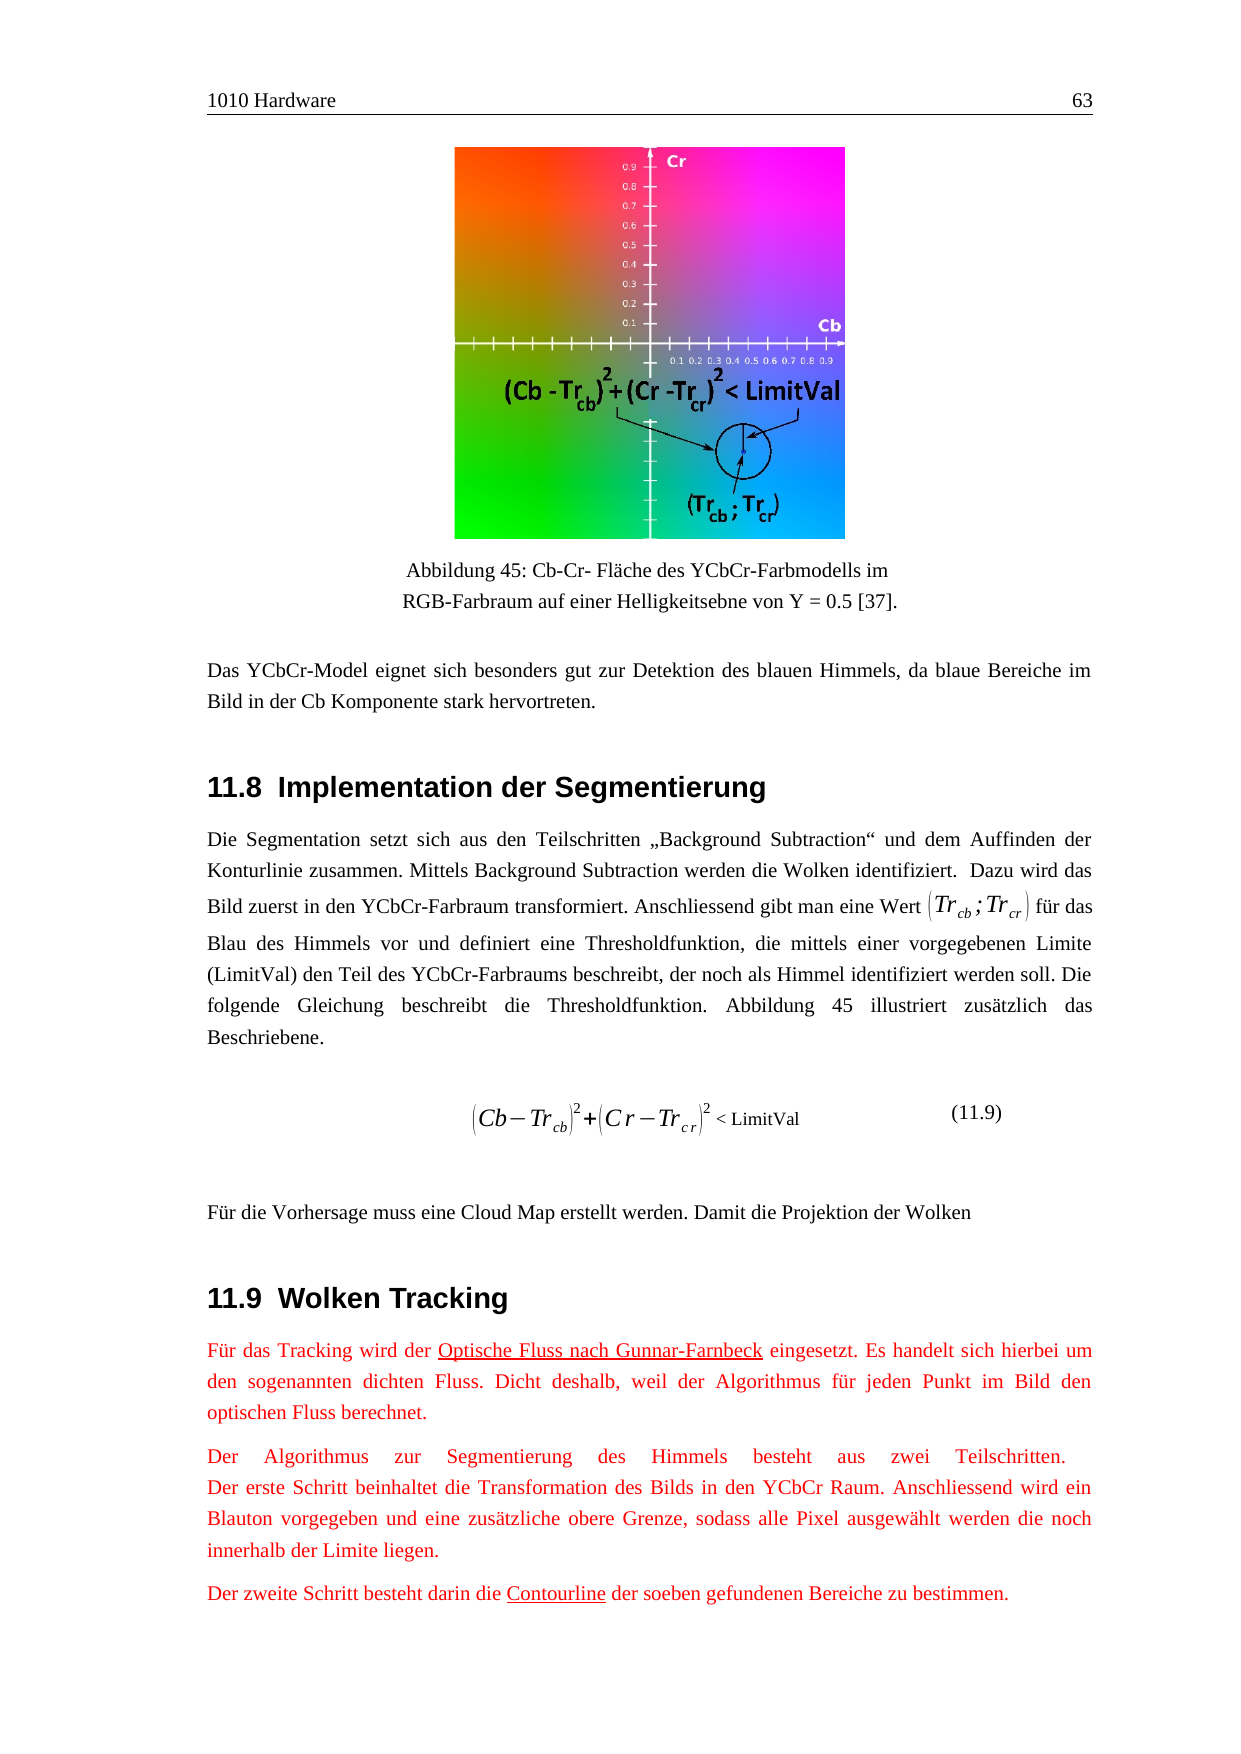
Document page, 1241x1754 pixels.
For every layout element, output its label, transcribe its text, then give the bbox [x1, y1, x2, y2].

text Das YCbCr-Model eignet sich besonders gut zur Detektion des blauen Himmels, da blaue Bereiche im Bild in der Cb Komponente stark hervortreten. [207, 658, 1093, 713]
picture [454, 147, 845, 539]
text Der zweite Schritt besteht darin die Contourline der soeben gefundenen Bereiche zu bestimmen. [207, 1581, 1093, 1605]
picture [760, 513, 765, 522]
text Abbildung 45: Cb-Cr- Fläche des YCbCr-Farbmodells im RGB-Farbraum auf einer Helligkeitsebne von Y = 0.5 [37]. [207, 558, 1093, 613]
picture [743, 496, 754, 511]
text Die Segmentation setzt sich aus den Teilschritten „Background Subtraction“ und dem Auffinden der Konturlinie zusammen. Mittels Background Subtraction werden die Wolken identifiziert. Dazu wird das Bild zuerst in den YCbCr-Farbraum transformiert. Anschliessend gibt man eine Wert für das Blau des Himmels vor und definiert eine Thresholdfunktion, die mittels einer vorgegebenen Limite (LimitVal) den Teil des YCbCr-Farbraums beschreibt, der noch als Himmel identifiziert werden soll. Die folgende Gleichung beschreibt die Thresholdfunktion. Abbildung 45 illustriert zusätzlich das Beschriebene. [207, 827, 1093, 1049]
subtitle Wolken Tracking [207, 1282, 1093, 1315]
text Der Algorithmus zur Segmentierung des Himmels besteht aus zwei Teilschritten. Der erste Schritt beinhaltet die Transformation des Bilds in den YCbCr Raum. Anschliessend wird ein Blauton vorgegeben und eine zusätzliche obere Grenze, sodass alle Pixel ausgewählt werden die noch innerhalb der Limite liegen. [207, 1444, 1093, 1562]
text Für das Tracking wird der Optische Fluss nach Gunnar-Farnbeck eingesetzt. Es handelt sich hierbei um den sogenannten dichten Fluss. Dicht deshalb, weil der Algorithmus für jeden Punkt im Bild den optischen Fluss berechnet. [207, 1338, 1093, 1424]
text Für die Vorhersage muss eine Cloud Map erstellt werden. Damit die Projektion der Wolken [207, 1200, 1093, 1224]
table_header < LimitVal [206, 1100, 951, 1144]
picture [757, 500, 764, 512]
subtitle Implementation der Segmentierung [207, 771, 1093, 804]
